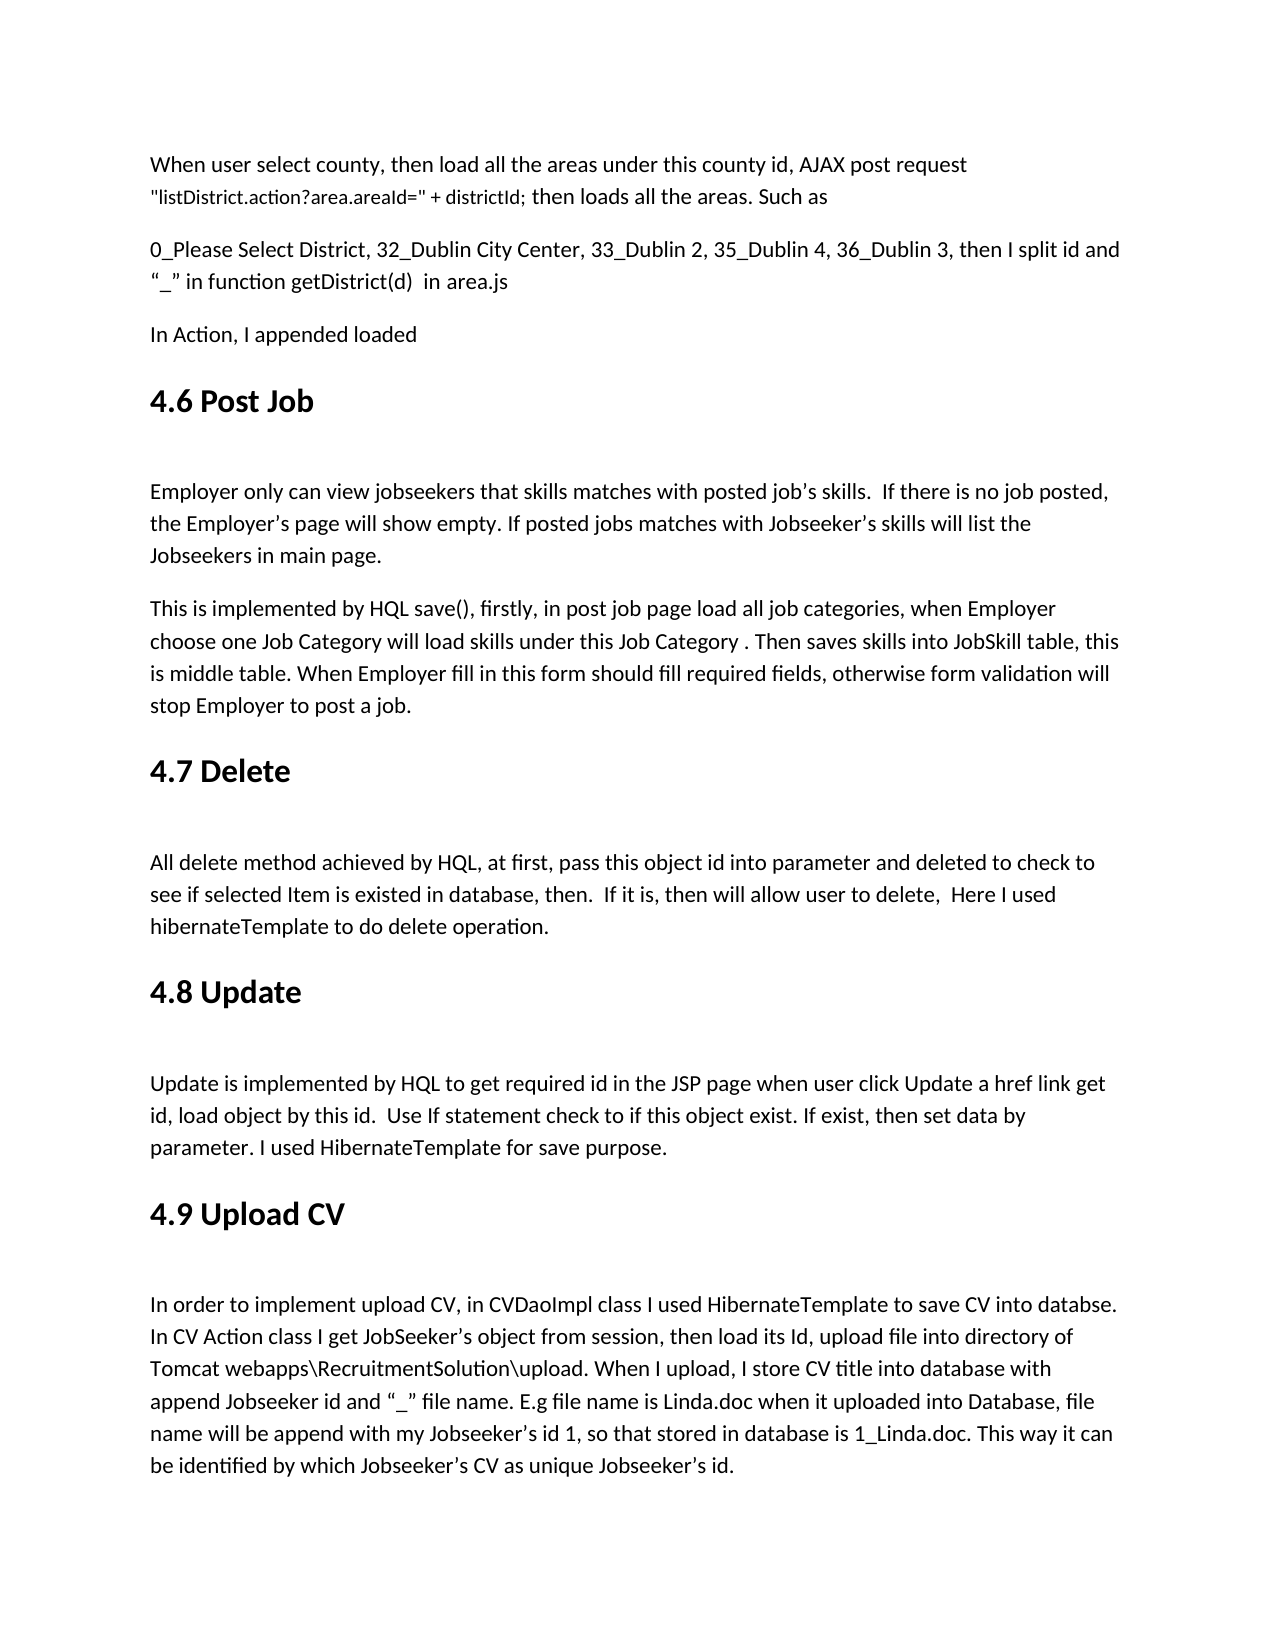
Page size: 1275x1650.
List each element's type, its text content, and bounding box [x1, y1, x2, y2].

text Update is implemented by HQL to get required id in the JSP page when user click Update a href link get id, load object by this id. Use If statement check to if this object exist. If exist, then set data by parameter. I used HibernateTemplate for save purpose. [150, 1069, 1125, 1161]
text 0_Please Select District, 32_Dublin City Center, 33_Dublin 2, 35_Dublin 4, 36_Dublin 3, then I split id and “_” in function getDistrict(d) in area.js [150, 235, 1125, 295]
subtitle 4.9 Upload CV [150, 1193, 1125, 1233]
text This is implemented by HQL save(), firstly, in post job page load all job categories, when Employer choose one Job Category will load skills under this Job Category . Then saves skills into JobSkill table, this is middle table. When Employer fill in this form should fill required fields, otherwise form validation will stop Employer to post a job. [150, 594, 1125, 719]
text Employer only can view jobseekers that skills matches with posted job’s skills. If there is no job posted, the Employer’s page will show empty. If posted jobs matches with Jobseeker’s skills will list the Jobseekers in main page. [150, 477, 1125, 569]
text All delete method achieved by HQL, at first, pass this object id into parameter and deleted to check to see if selected Item is existed in database, then. If it is, then will allow user to delete, Here I used hibernateTemplate to do delete operation. [150, 848, 1125, 940]
text In order to implement upload CV, in CVDaoImpl class I used HibernateTemplate to save CV into databse. In CV Action class I get JobSeeker’s object from session, then load its Id, upload file into directory of Tomcat webapps\RecruitmentSolution\upload. When I upload, I store CV title into database with append Jobseeker id and “_” file name. E.g file name is Linda.doc when it uploaded into Database, file name will be append with my Jobseeker’s id 1, so that stored in database is 1_Linda.doc. This way it can be identified by which Jobseeker’s CV as unique Jobseeker’s id. [150, 1290, 1125, 1479]
text When user select county, then load all the areas under this county id, AJAX post request "listDistrict.action?area.areaId=" + districtId; then loads all the areas. Such as [150, 150, 1125, 210]
text In Action, I appended loaded [150, 320, 1125, 348]
subtitle 4.7 Delete [150, 750, 1125, 791]
subtitle 4.6 Post Job [150, 380, 1125, 420]
subtitle 4.8 Update [150, 972, 1125, 1012]
